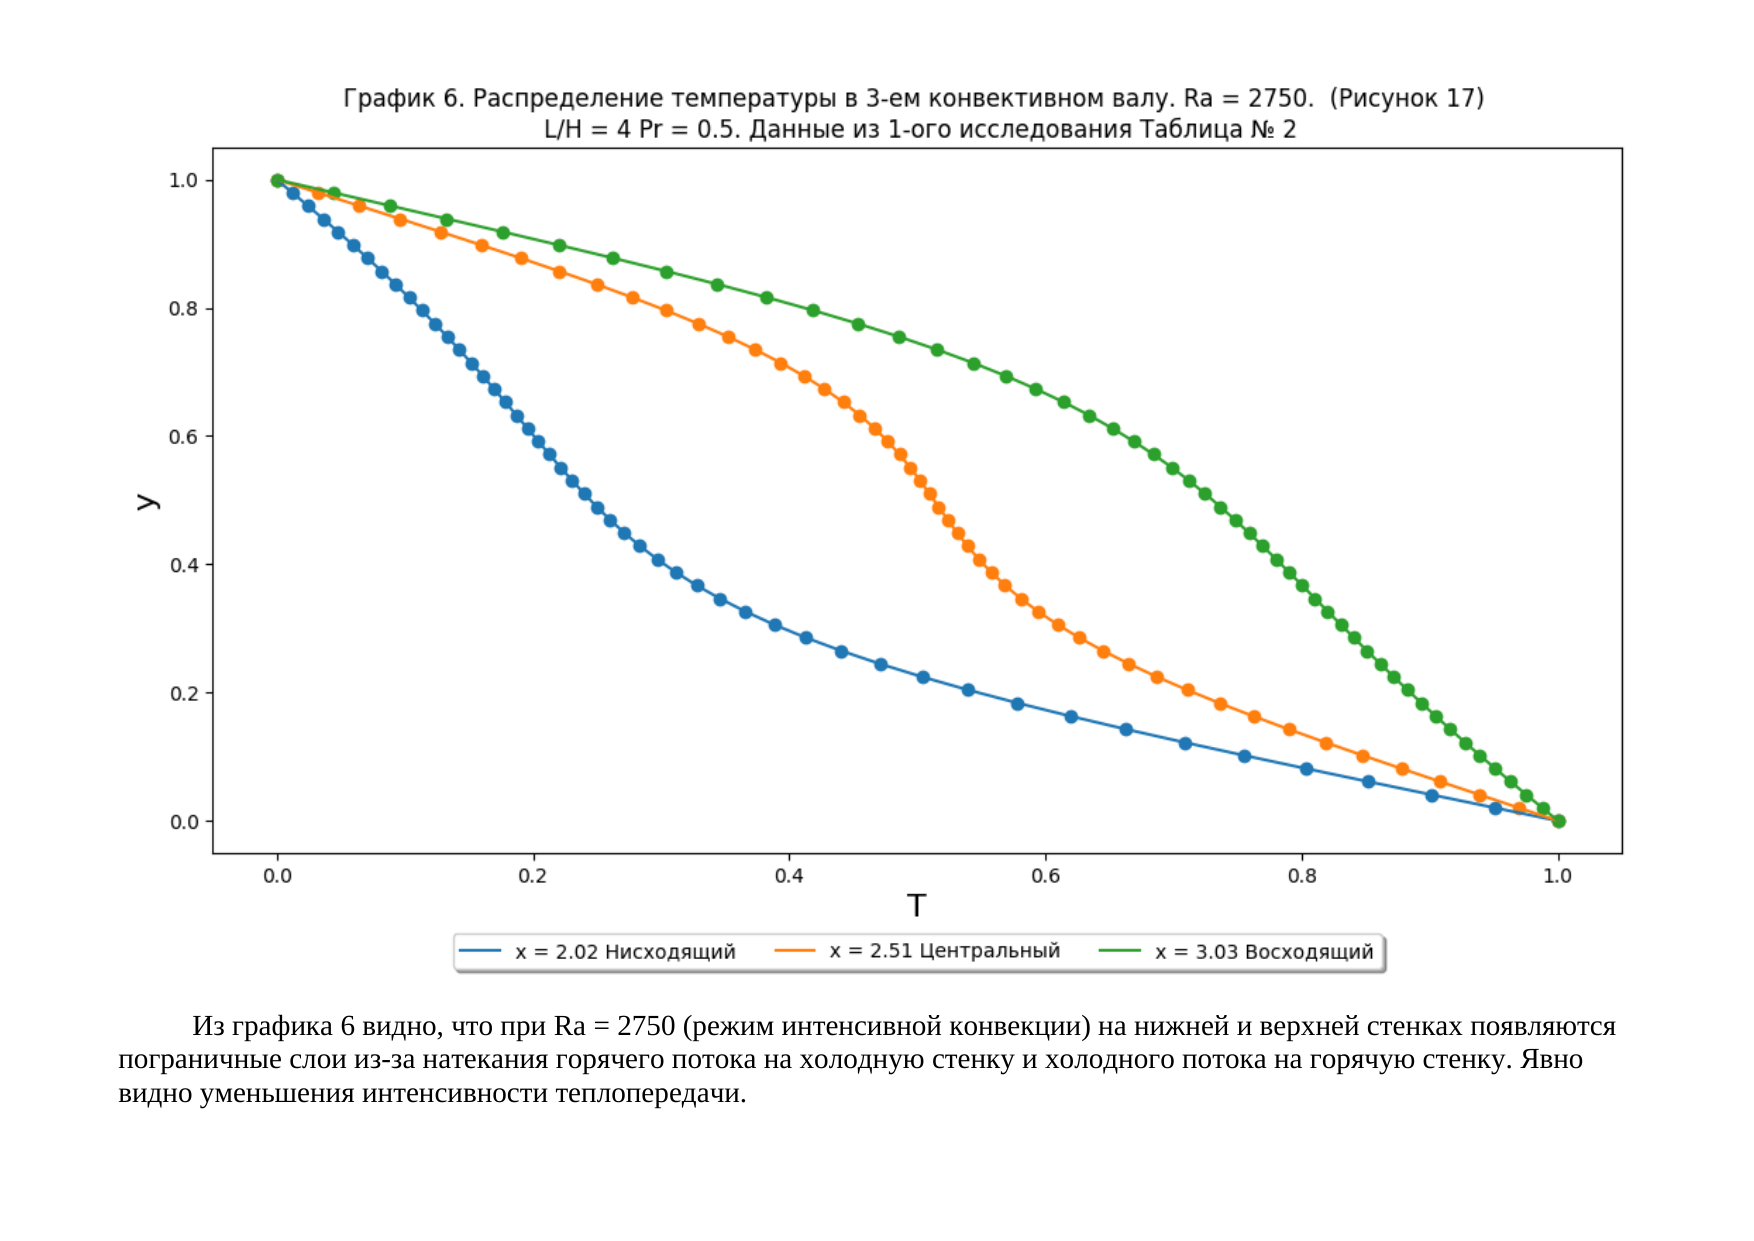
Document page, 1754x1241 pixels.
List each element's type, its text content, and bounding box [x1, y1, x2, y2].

picture [118, 73, 1636, 983]
text Из графика 6 видно, что при Ra = 2750 (режим интенсивной конвекции) на нижней и верхней стенках появляются пограничные слои из-за натекания горячего потока на холодную стенку и холодного потока на горячую стенку. Явно видно уменьшения интенсивности теплопередачи. [118, 1008, 1636, 1108]
